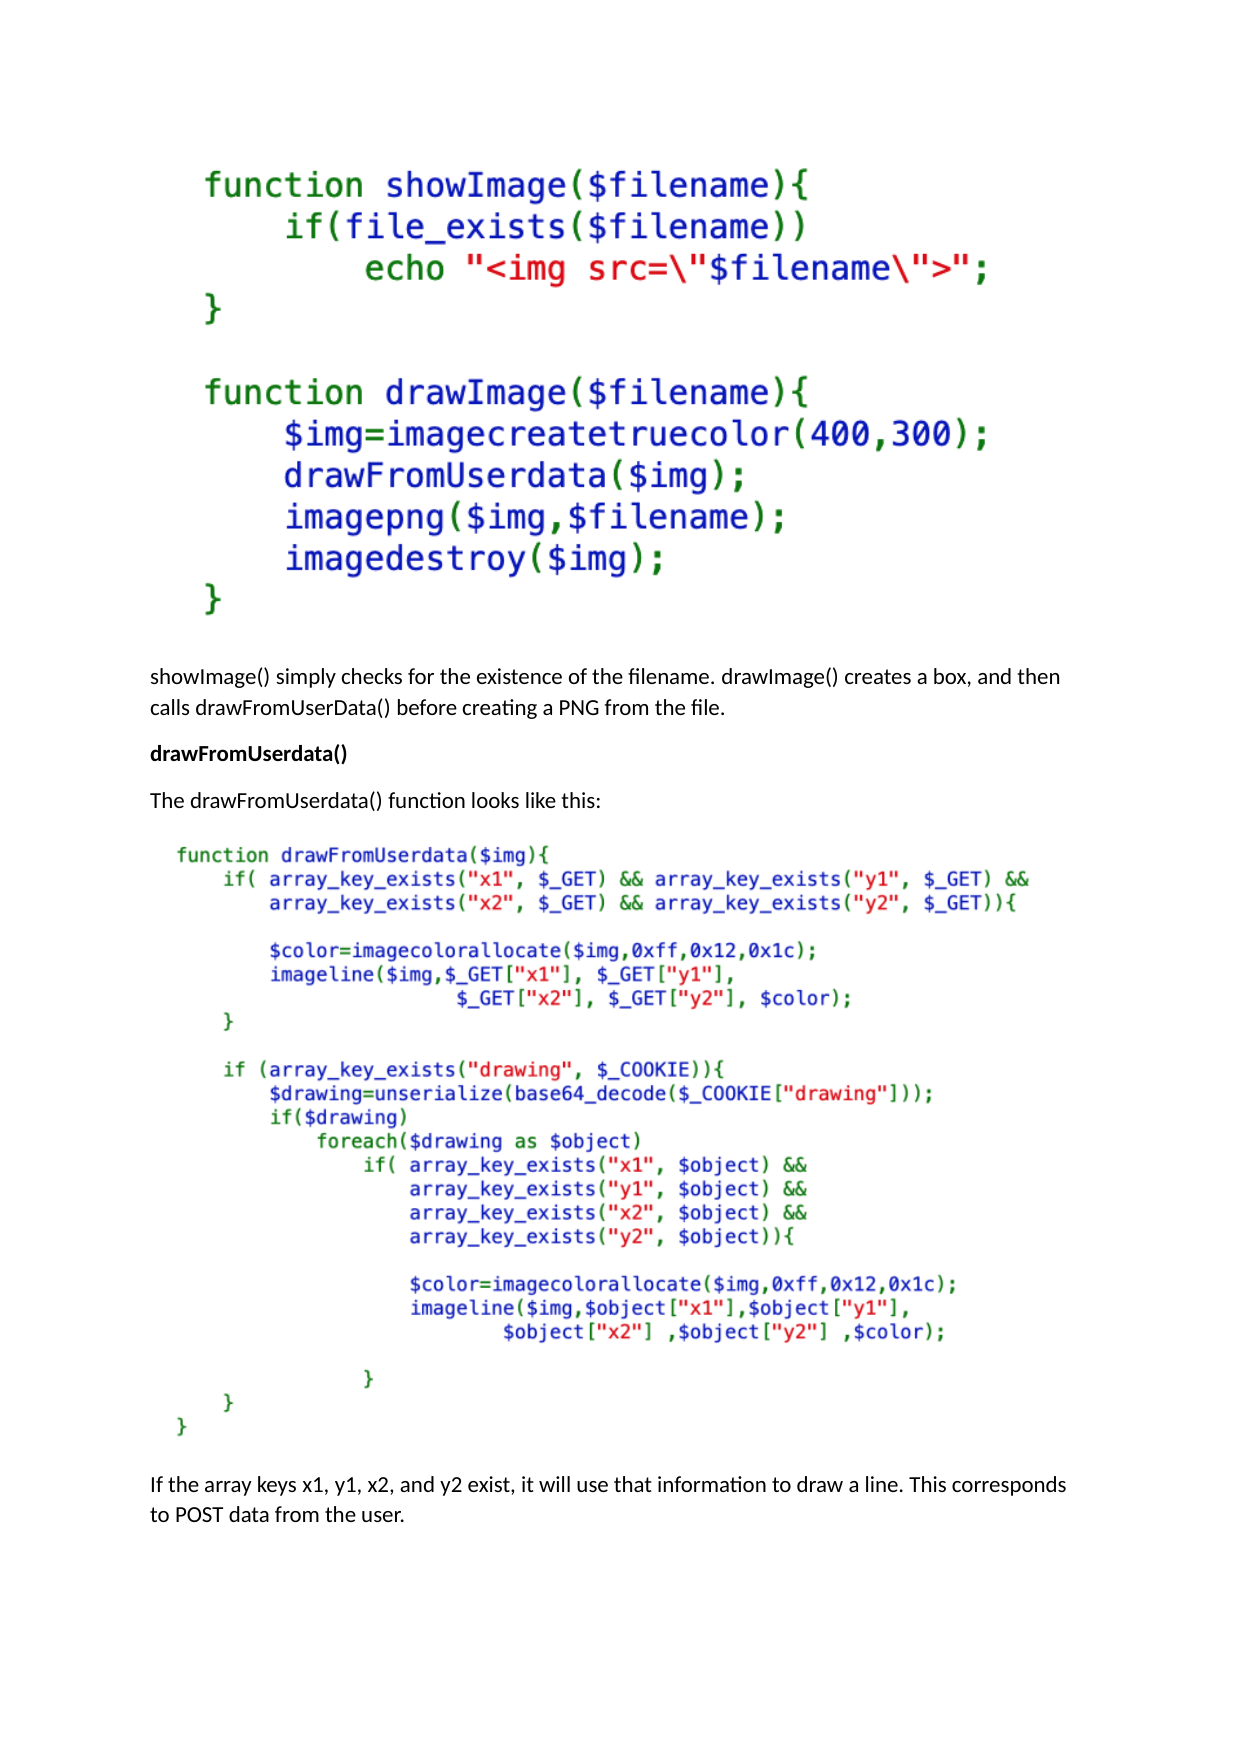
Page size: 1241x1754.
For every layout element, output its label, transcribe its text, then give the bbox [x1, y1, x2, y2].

text If the array keys x1, y1, x2, and y2 exist, it will use that information to draw a line. This corresponds to POST data from the user. [150, 1470, 1090, 1528]
text The drawFromUserdata() function looks like this: [150, 786, 1090, 814]
text drawFromUserdata() [150, 739, 1090, 767]
text showImage() simply checks for the existence of the filename. drawImage() creates a box, and then calls drawFromUserData() before creating a PNG from the file. [150, 662, 1090, 721]
picture [150, 833, 1091, 1451]
picture [150, 150, 1091, 644]
